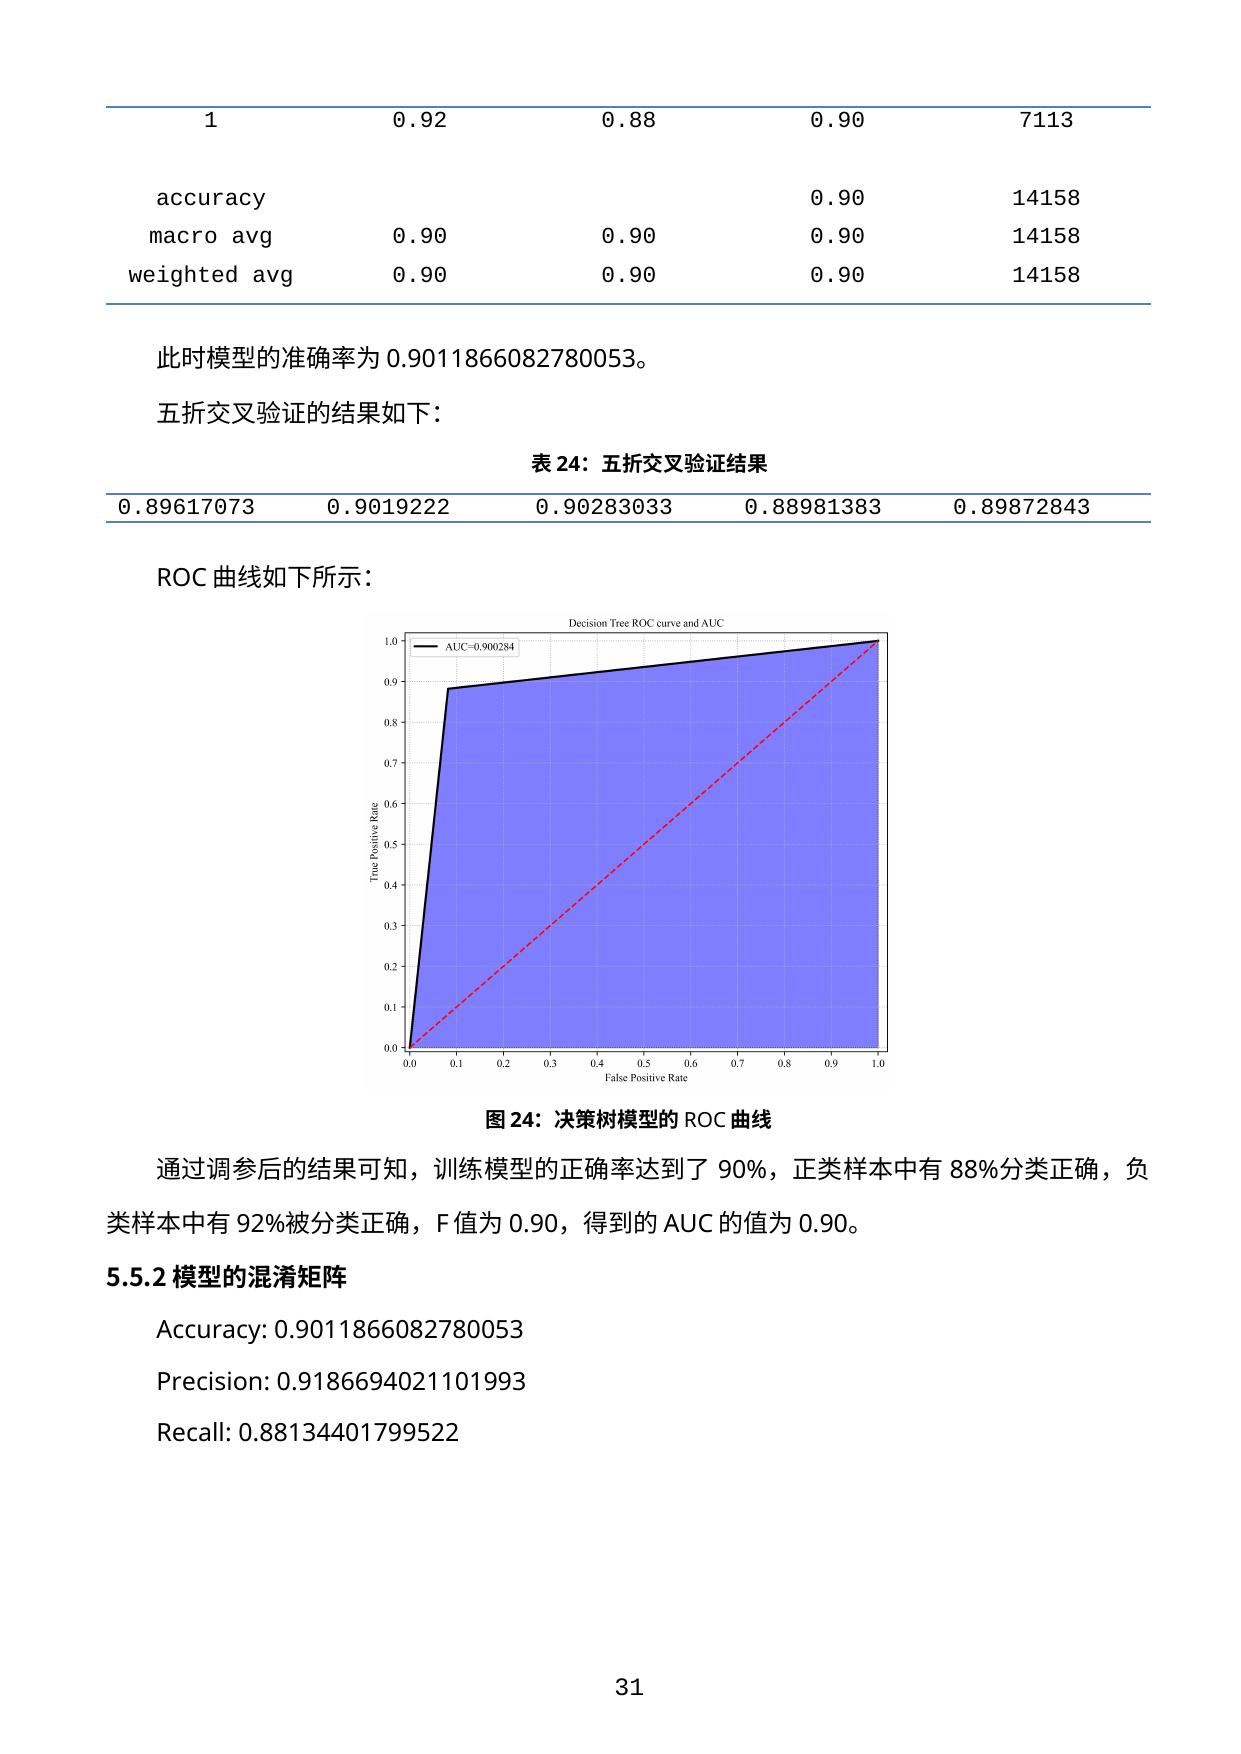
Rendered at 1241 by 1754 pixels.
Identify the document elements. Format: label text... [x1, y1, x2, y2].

text ROC曲线如下所示： [106, 557, 1151, 593]
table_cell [733, 108, 942, 303]
text Precision: 0.9186694021101993 [106, 1363, 1151, 1397]
text Recall: 0.88134401799522 [106, 1414, 1151, 1448]
subtitle 5.5.2 模型的混淆矩阵 [106, 1258, 1151, 1294]
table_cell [942, 108, 1151, 303]
picture [362, 611, 895, 1091]
table_header 0.9019222 [315, 495, 524, 521]
table_header 0.90283033 [524, 495, 733, 521]
table_header 0.89617073 [106, 495, 315, 521]
table_header 0.88981383 [733, 495, 942, 521]
text 通过调参后的结果可知，训练模型的正确率达到了90%，正类样本中有88%分类正确，负类样本中有92%被分类正确，F值为0.90，得到的AUC的值为0.90。 [106, 1149, 1151, 1240]
table_cell 0.92 0.88 0.90 0.90 [524, 108, 733, 303]
text 图24：决策树模型的ROC曲线 [106, 1104, 1151, 1134]
text 此时模型的准确率为0.9011866082780053。 [106, 339, 1151, 375]
table_cell 0.89 0.92 0.90 0.90 [315, 108, 524, 303]
text 表24：五折交叉验证结果 [106, 448, 1151, 478]
text 五折交叉验证的结果如下： [106, 393, 1151, 429]
table_header 0.89872843 [942, 495, 1151, 521]
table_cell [106, 108, 315, 303]
text Accuracy: 0.9011866082780053 [106, 1312, 1151, 1346]
